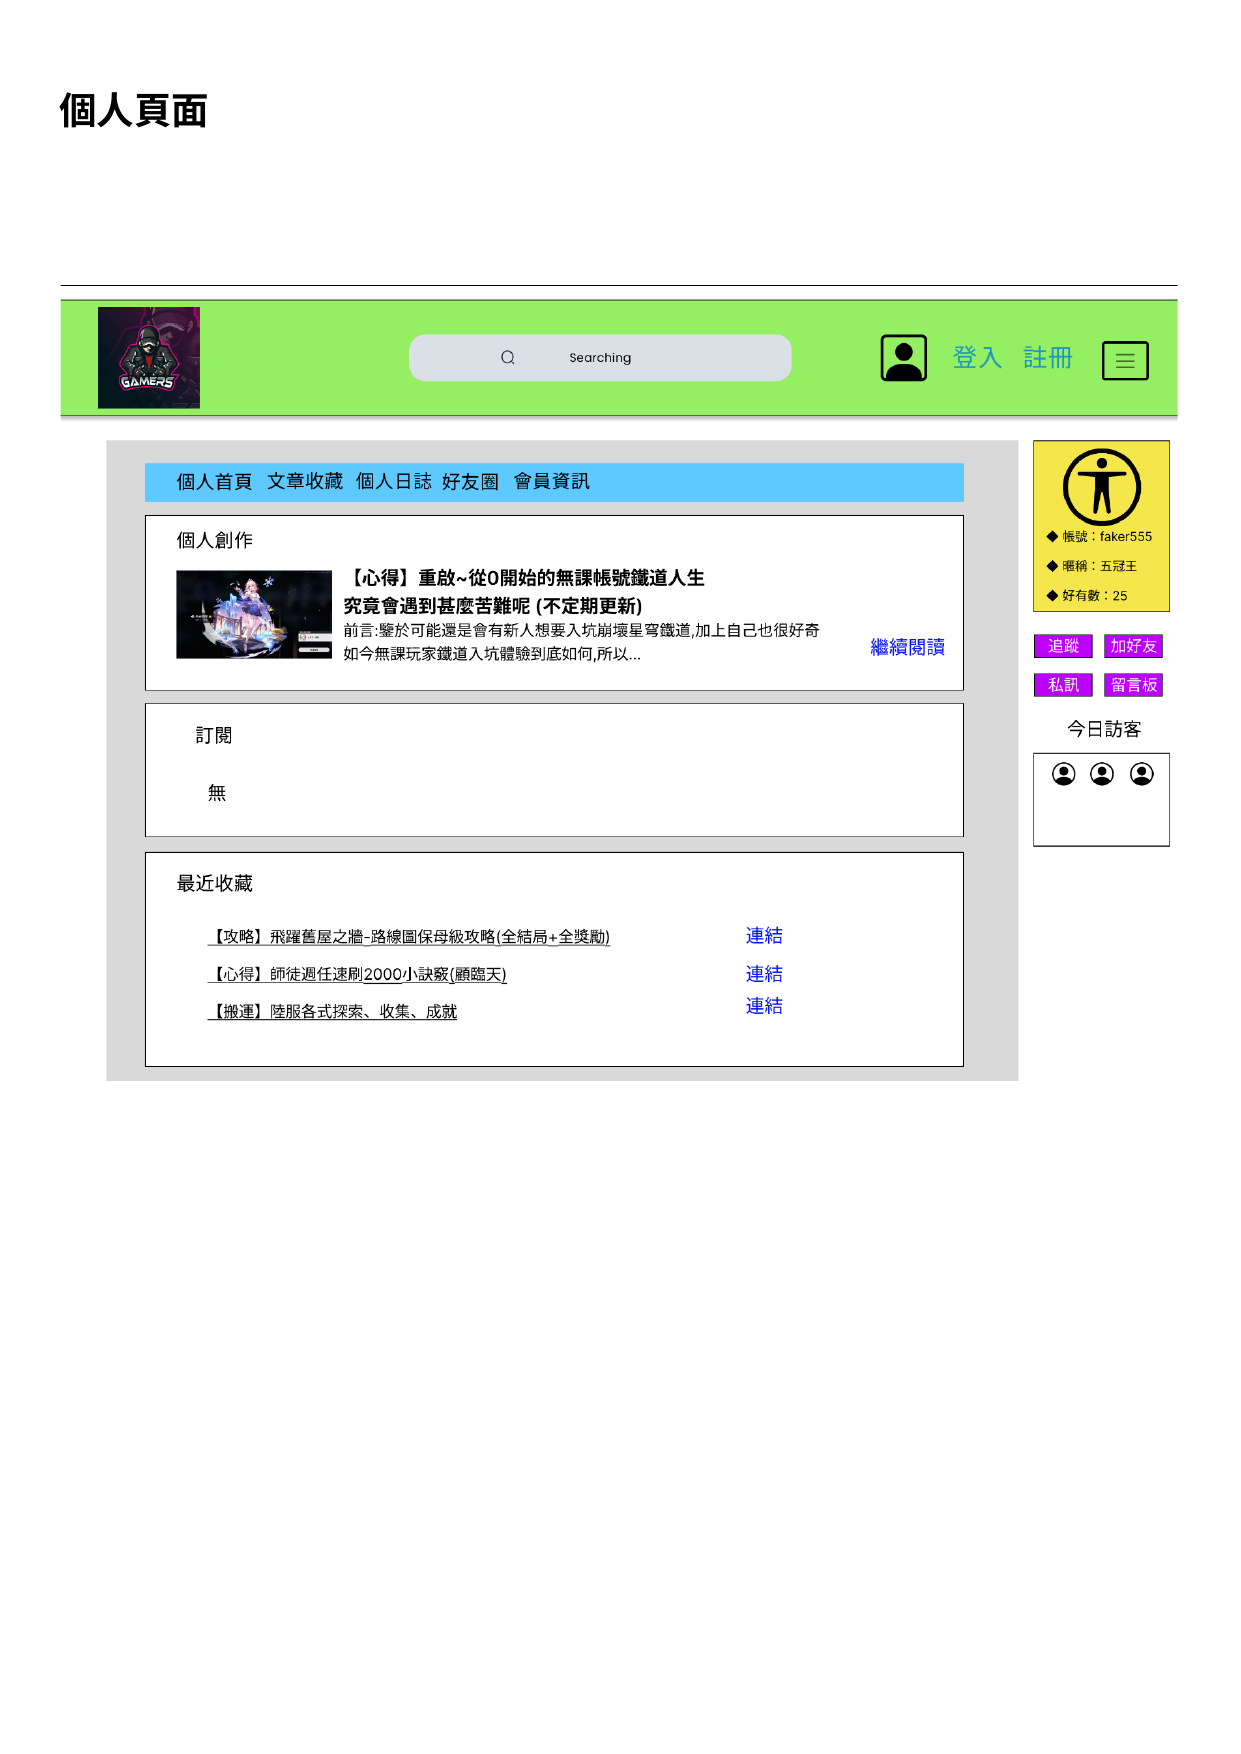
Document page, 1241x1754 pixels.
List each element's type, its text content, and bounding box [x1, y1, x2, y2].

subtitle 個人頁面 [59, 71, 1181, 146]
picture [59, 285, 1177, 1079]
